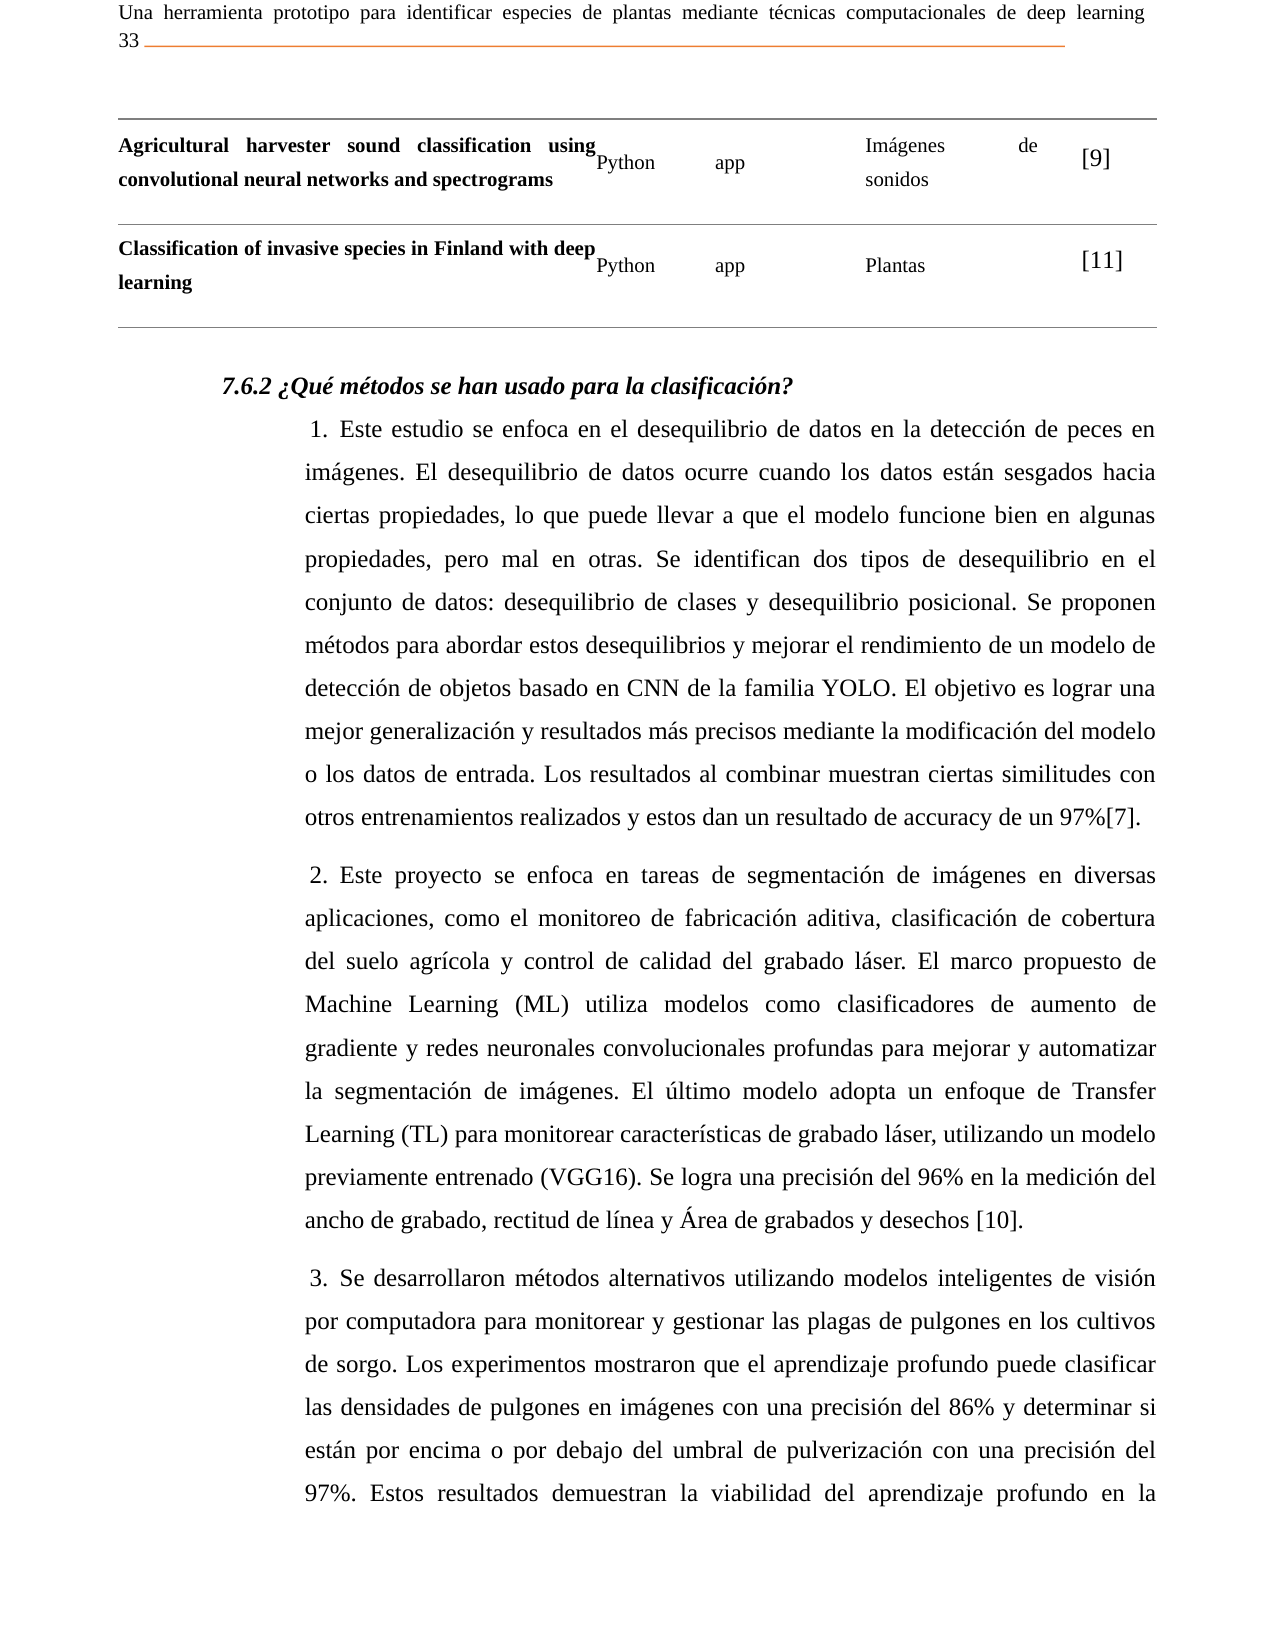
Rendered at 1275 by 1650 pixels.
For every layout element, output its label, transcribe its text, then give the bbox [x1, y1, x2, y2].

table_cell Agricultural harvester sound classification using convolutional neural networks and spectrograms [118, 120, 596, 224]
subtitle 7.6.2 ¿Qué métodos se han usado para la clasificación? [148, 371, 1157, 400]
table_cell Python [596, 225, 715, 326]
table_cell app [715, 120, 865, 224]
table_cell Plantas [865, 225, 1038, 326]
table_cell [1038, 225, 1157, 326]
table_cell Classification of invasive species in Finland with deep learning [118, 225, 596, 326]
table_cell [1038, 120, 1157, 224]
table_cell Python [596, 120, 715, 224]
list Este proyecto se enfoca en tareas de segmentación de imágenes en diversas aplicaciones, como el monitoreo de fabricación aditiva, clasificación de cobertura del suelo agrícola y control de calidad del grabado láser. El marco propuesto de Machine Learning (ML) utiliza modelos como clasificadores de aumento de gradiente y redes neuronales convolucionales profundas para mejorar y automatizar la segmentación de imágenes. El último modelo adopta un enfoque de Transfer Learning (TL) para monitorear características de grabado láser, utilizando un modelo previamente entrenado (VGG16). Se logra una precisión del 96% en la medición del ancho de grabado, rectitud de línea y Área de grabados y desechos . [304, 860, 1157, 1234]
table_cell Imágenes de sonidos [865, 120, 1038, 224]
list Este estudio se enfoca en el desequilibrio de datos en la detección de peces en imágenes. El desequilibrio de datos ocurre cuando los datos están sesgados hacia ciertas propiedades, lo que puede llevar a que el modelo funcione bien en algunas propiedades, pero mal en otras. Se identifican dos tipos de desequilibrio en el conjunto de datos: desequilibrio de clases y desequilibrio posicional. Se proponen métodos para abordar estos desequilibrios y mejorar el rendimiento de un modelo de detección de objetos basado en CNN de la familia YOLO. El objetivo es lograr una mejor generalización y resultados más precisos mediante la modificación del modelo o los datos de entrada. Los resultados al combinar muestran ciertas similitudes con otros entrenamientos realizados y estos dan un resultado de accuracy de un 97%. [304, 414, 1157, 831]
table_cell app [715, 225, 865, 326]
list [304, 1263, 1157, 1507]
